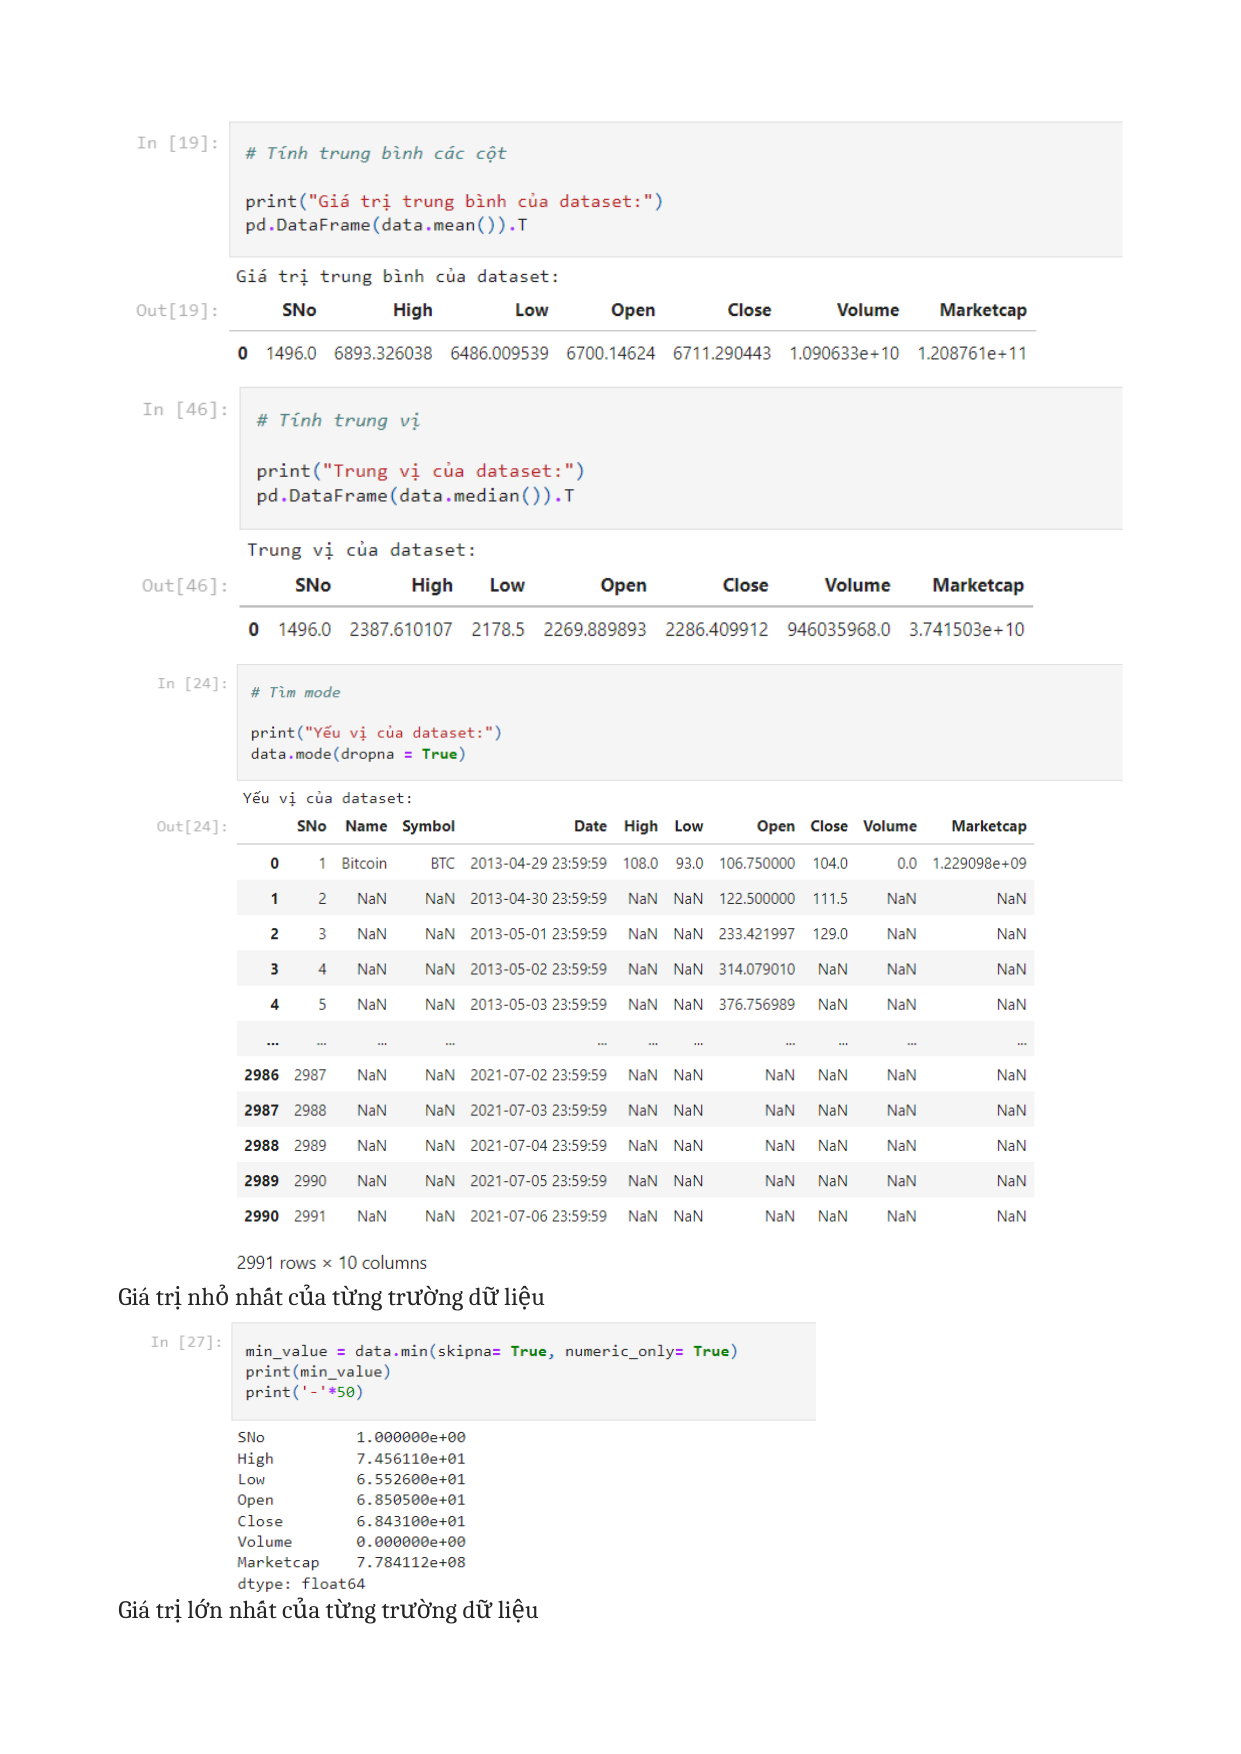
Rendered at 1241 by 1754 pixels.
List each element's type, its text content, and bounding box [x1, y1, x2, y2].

picture [118, 118, 1123, 1283]
text Giá trị nhỏ nhất của từng trường dữ liệu [118, 1283, 1122, 1311]
text Giá trị lớn nhất của từng trường dữ liệu [118, 1596, 1122, 1625]
picture [118, 1311, 816, 1597]
